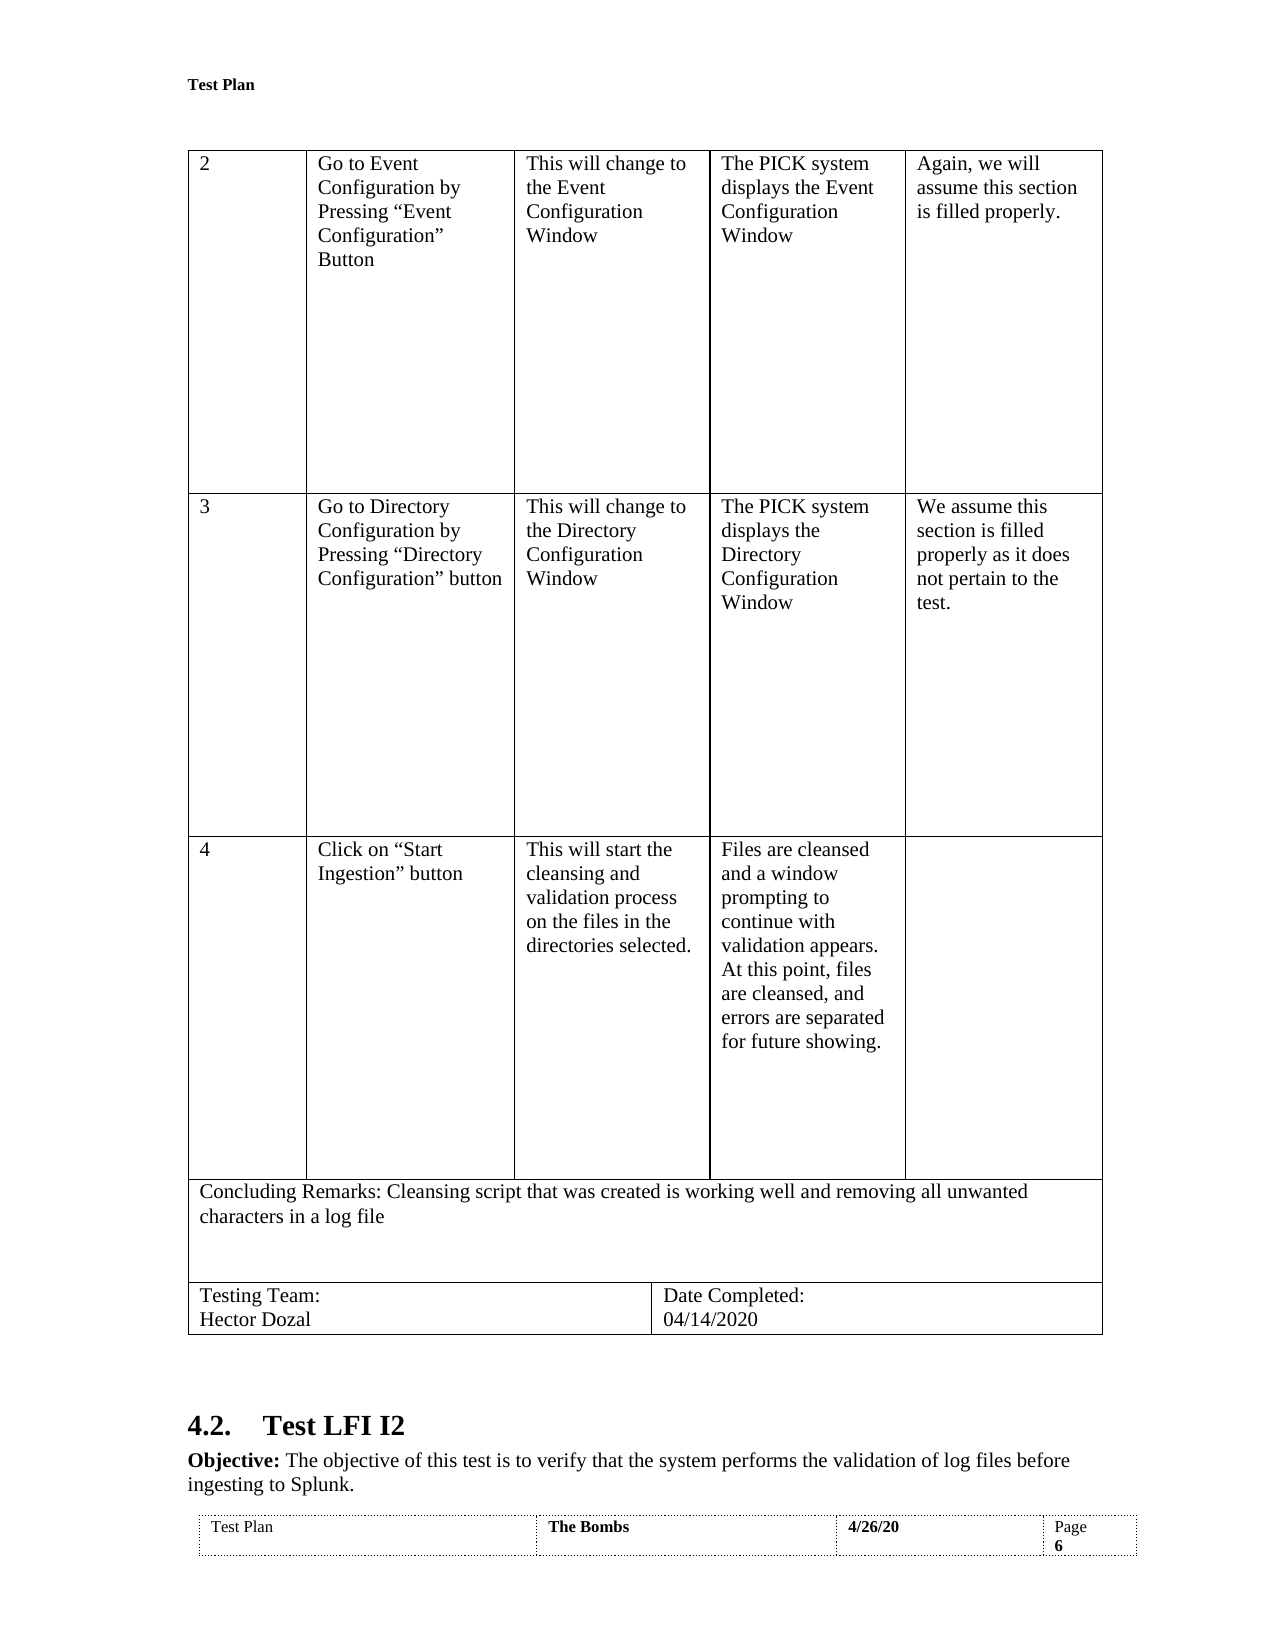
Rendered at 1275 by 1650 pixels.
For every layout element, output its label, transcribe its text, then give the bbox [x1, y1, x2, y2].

table_cell Testing Team: Hector Dozal [189, 1283, 651, 1333]
table_cell 2 [189, 151, 306, 493]
table_cell The PICK system displays the Event Configuration Window [711, 151, 905, 493]
table_cell Again, we will assume this section is filled properly. [906, 151, 1102, 493]
table_cell [906, 837, 1102, 1178]
table_cell The PICK system displays the Directory Configuration Window [711, 494, 905, 836]
table_cell Click on “Start Ingestion” button [307, 837, 514, 1178]
table_cell We assume this section is filled properly as it does not pertain to the test. [906, 494, 1102, 836]
table_cell Files are cleansed and a window prompting to continue with validation appears. At this point, files are cleansed, and errors are separated for future showing. [711, 837, 905, 1178]
table_cell Go to Event Configuration by Pressing “Event Configuration” Button [307, 151, 514, 493]
table_cell Concluding Remarks: Cleansing script that was created is working well and removing all unwanted characters in a log file [189, 1180, 1102, 1282]
text Objective: The objective of this test is to verify that the system performs the validation of log files before ingesting to Splunk. [187, 1447, 1125, 1496]
subtitle Test LFI I2 [187, 1408, 1125, 1441]
table_cell 4 [189, 837, 306, 1178]
table_cell Go to Directory Configuration by Pressing “Directory Configuration” button [307, 494, 514, 836]
table_cell This will change to the Directory Configuration Window [515, 494, 709, 836]
table_cell 3 [189, 494, 306, 836]
table_cell Date Completed: 04/14/2020 [652, 1283, 1102, 1333]
table_cell This will change to the Event Configuration Window [515, 151, 709, 493]
table_cell This will start the cleansing and validation process on the files in the directories selected. [515, 837, 709, 1178]
